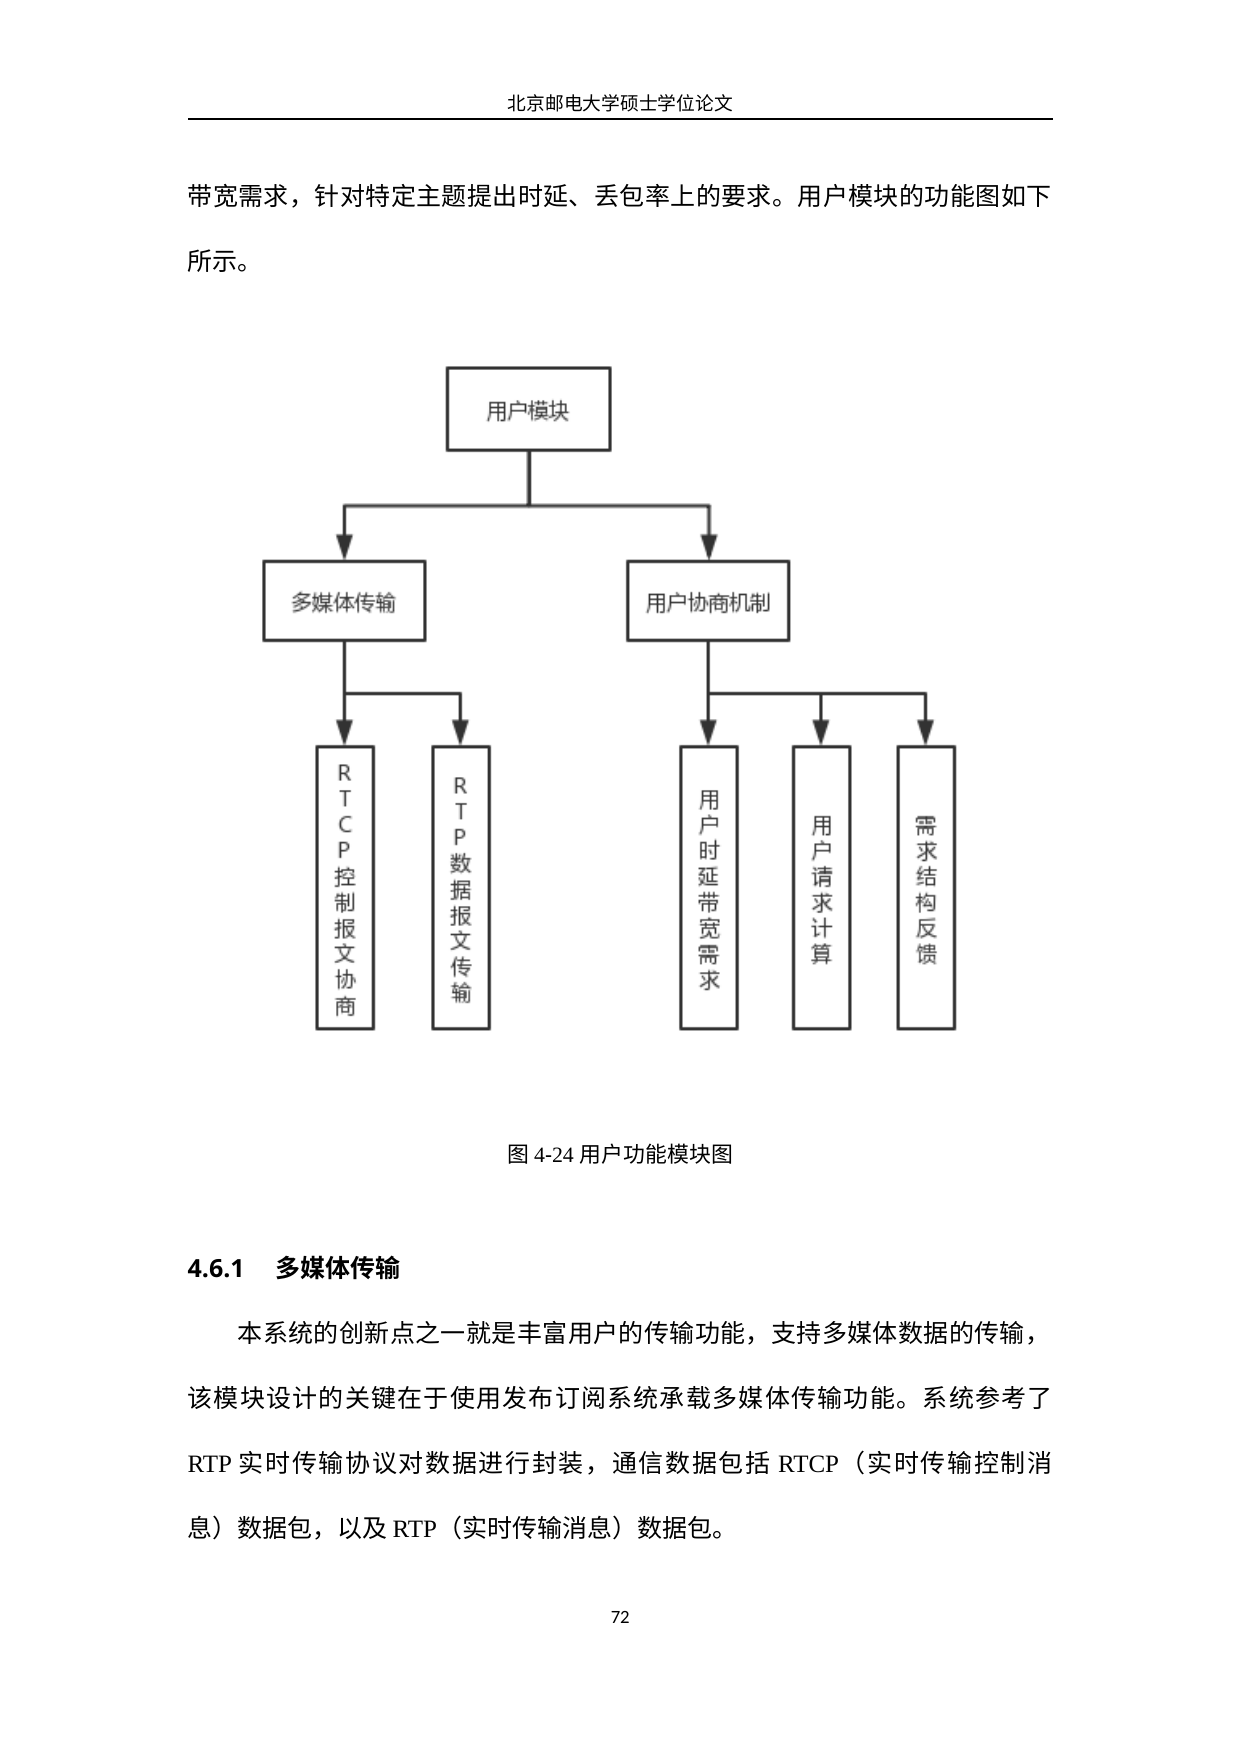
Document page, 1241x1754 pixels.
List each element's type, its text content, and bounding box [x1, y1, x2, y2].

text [187, 162, 1053, 292]
text 图4-24 用户功能模块图 [187, 1137, 1053, 1169]
text 本系统的创新点之一就是丰富用户的传输功能，支持多媒体数据的传输，该模块设计的关键在于使用发布订阅系统承载多媒体传输功能。系统参考了RTP实时传输协议对数据进行封装，通信数据包括RTCP（实时传输控制消息）数据包，以及RTP（实时传输消息）数据包。 [187, 1299, 1053, 1559]
list 多媒体传输 [187, 1234, 1053, 1299]
picture [187, 292, 1053, 1129]
